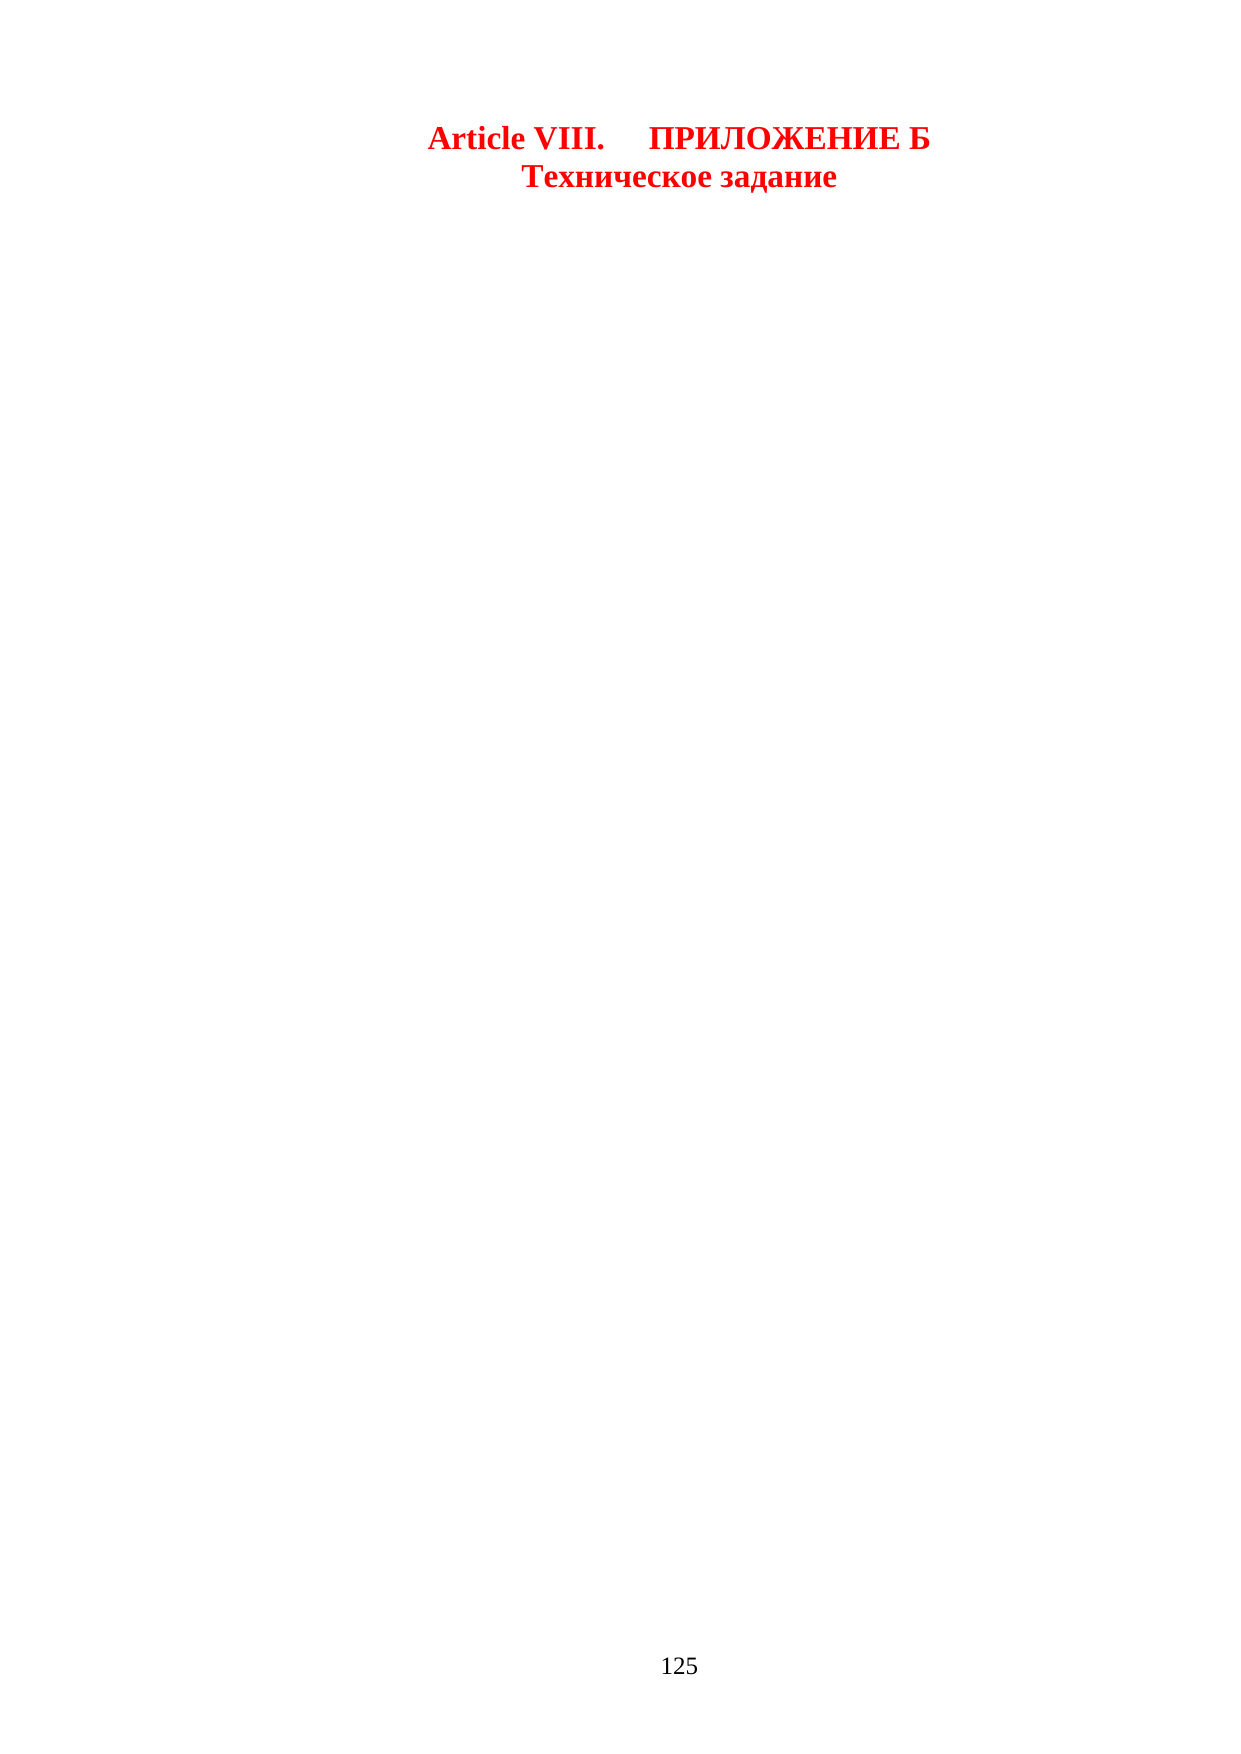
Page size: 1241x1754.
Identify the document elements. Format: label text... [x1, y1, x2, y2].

subtitle ПРИЛОЖЕНИЕ Б Техническое задание [177, 118, 1181, 195]
